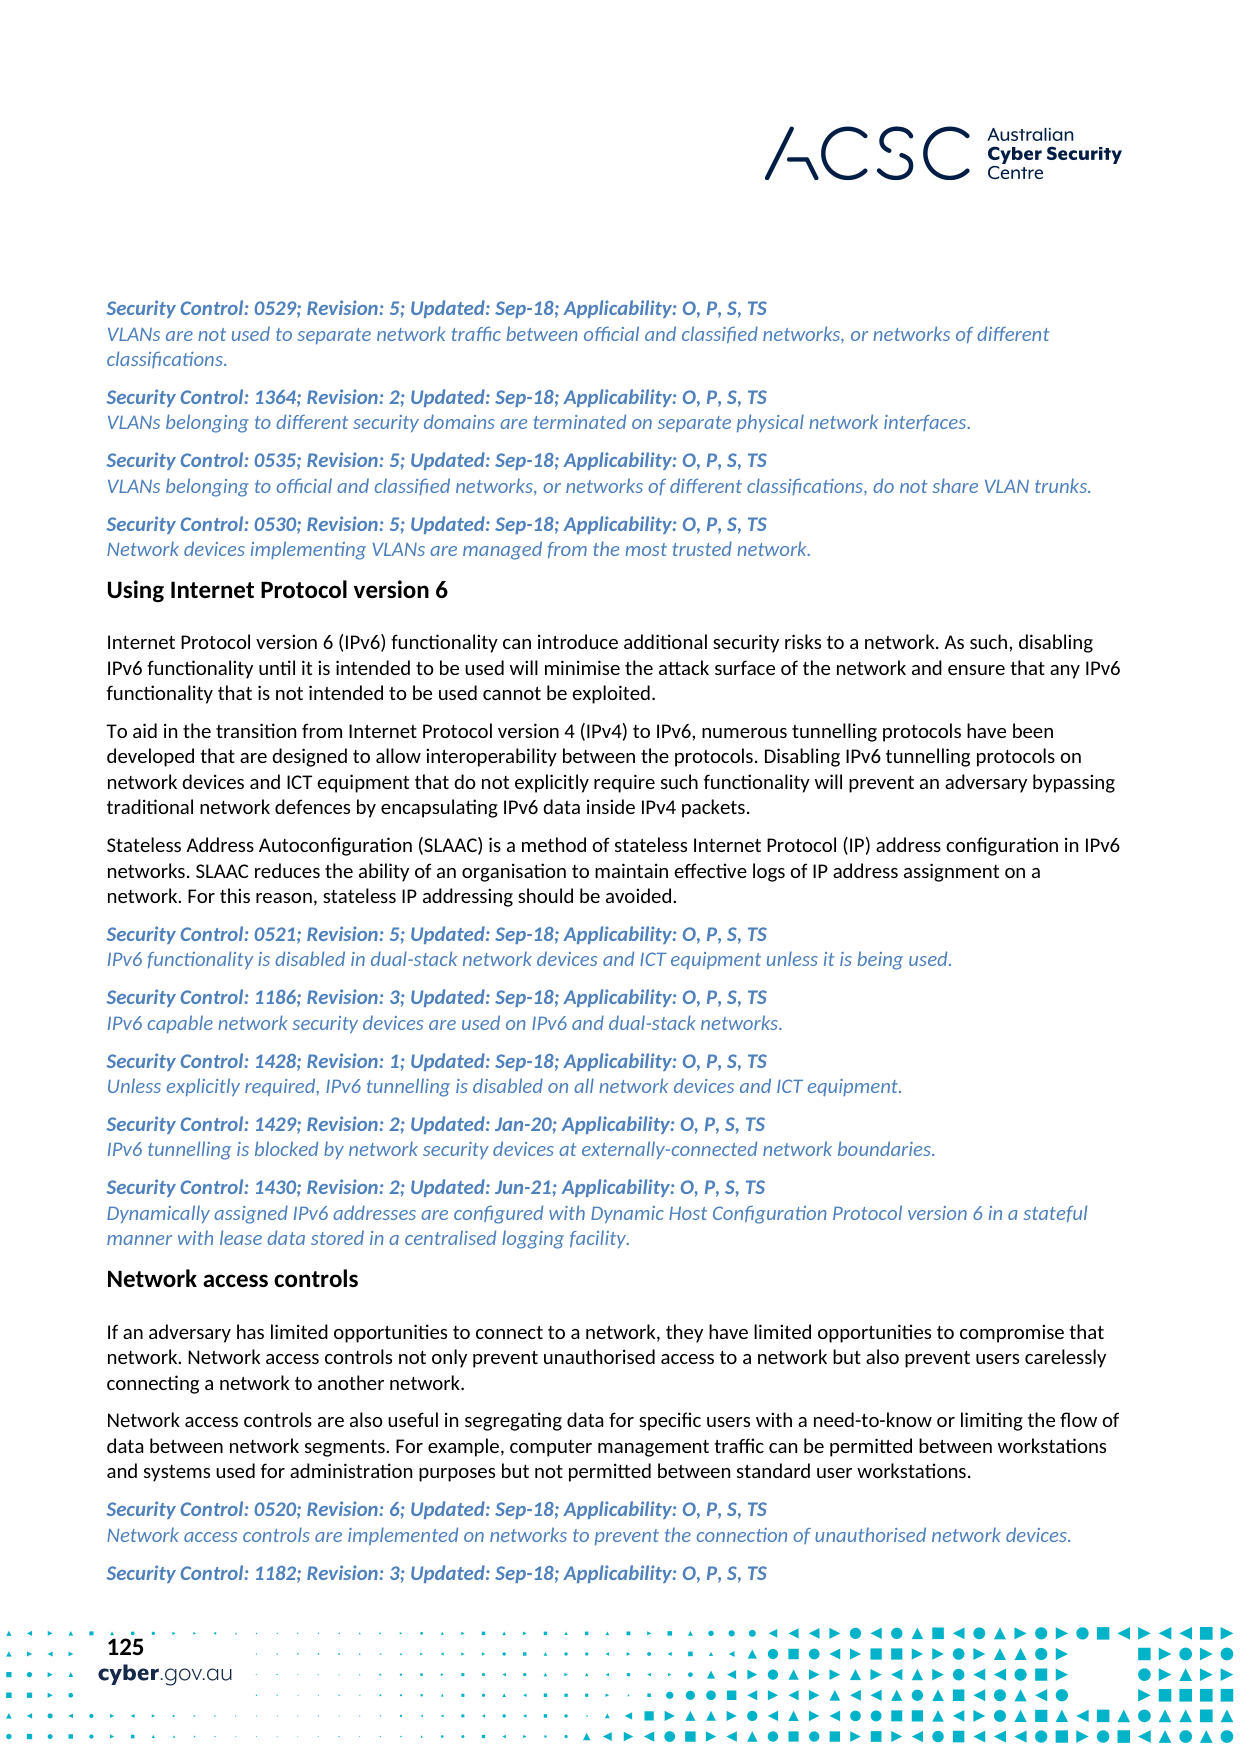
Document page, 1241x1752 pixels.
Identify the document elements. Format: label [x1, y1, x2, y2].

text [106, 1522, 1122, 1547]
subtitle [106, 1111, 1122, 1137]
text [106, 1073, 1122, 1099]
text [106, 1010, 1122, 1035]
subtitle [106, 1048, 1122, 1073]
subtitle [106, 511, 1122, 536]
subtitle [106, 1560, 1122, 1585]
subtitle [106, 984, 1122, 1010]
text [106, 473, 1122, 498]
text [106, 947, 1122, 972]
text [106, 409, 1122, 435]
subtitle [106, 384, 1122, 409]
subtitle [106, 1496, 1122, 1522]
picture [0, 1624, 1237, 1747]
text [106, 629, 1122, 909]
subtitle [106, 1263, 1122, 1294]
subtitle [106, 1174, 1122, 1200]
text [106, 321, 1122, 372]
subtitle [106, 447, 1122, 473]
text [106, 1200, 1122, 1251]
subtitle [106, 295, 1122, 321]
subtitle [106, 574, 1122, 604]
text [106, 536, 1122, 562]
picture [0, 0, 1240, 317]
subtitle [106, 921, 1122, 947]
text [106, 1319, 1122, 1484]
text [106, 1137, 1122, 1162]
